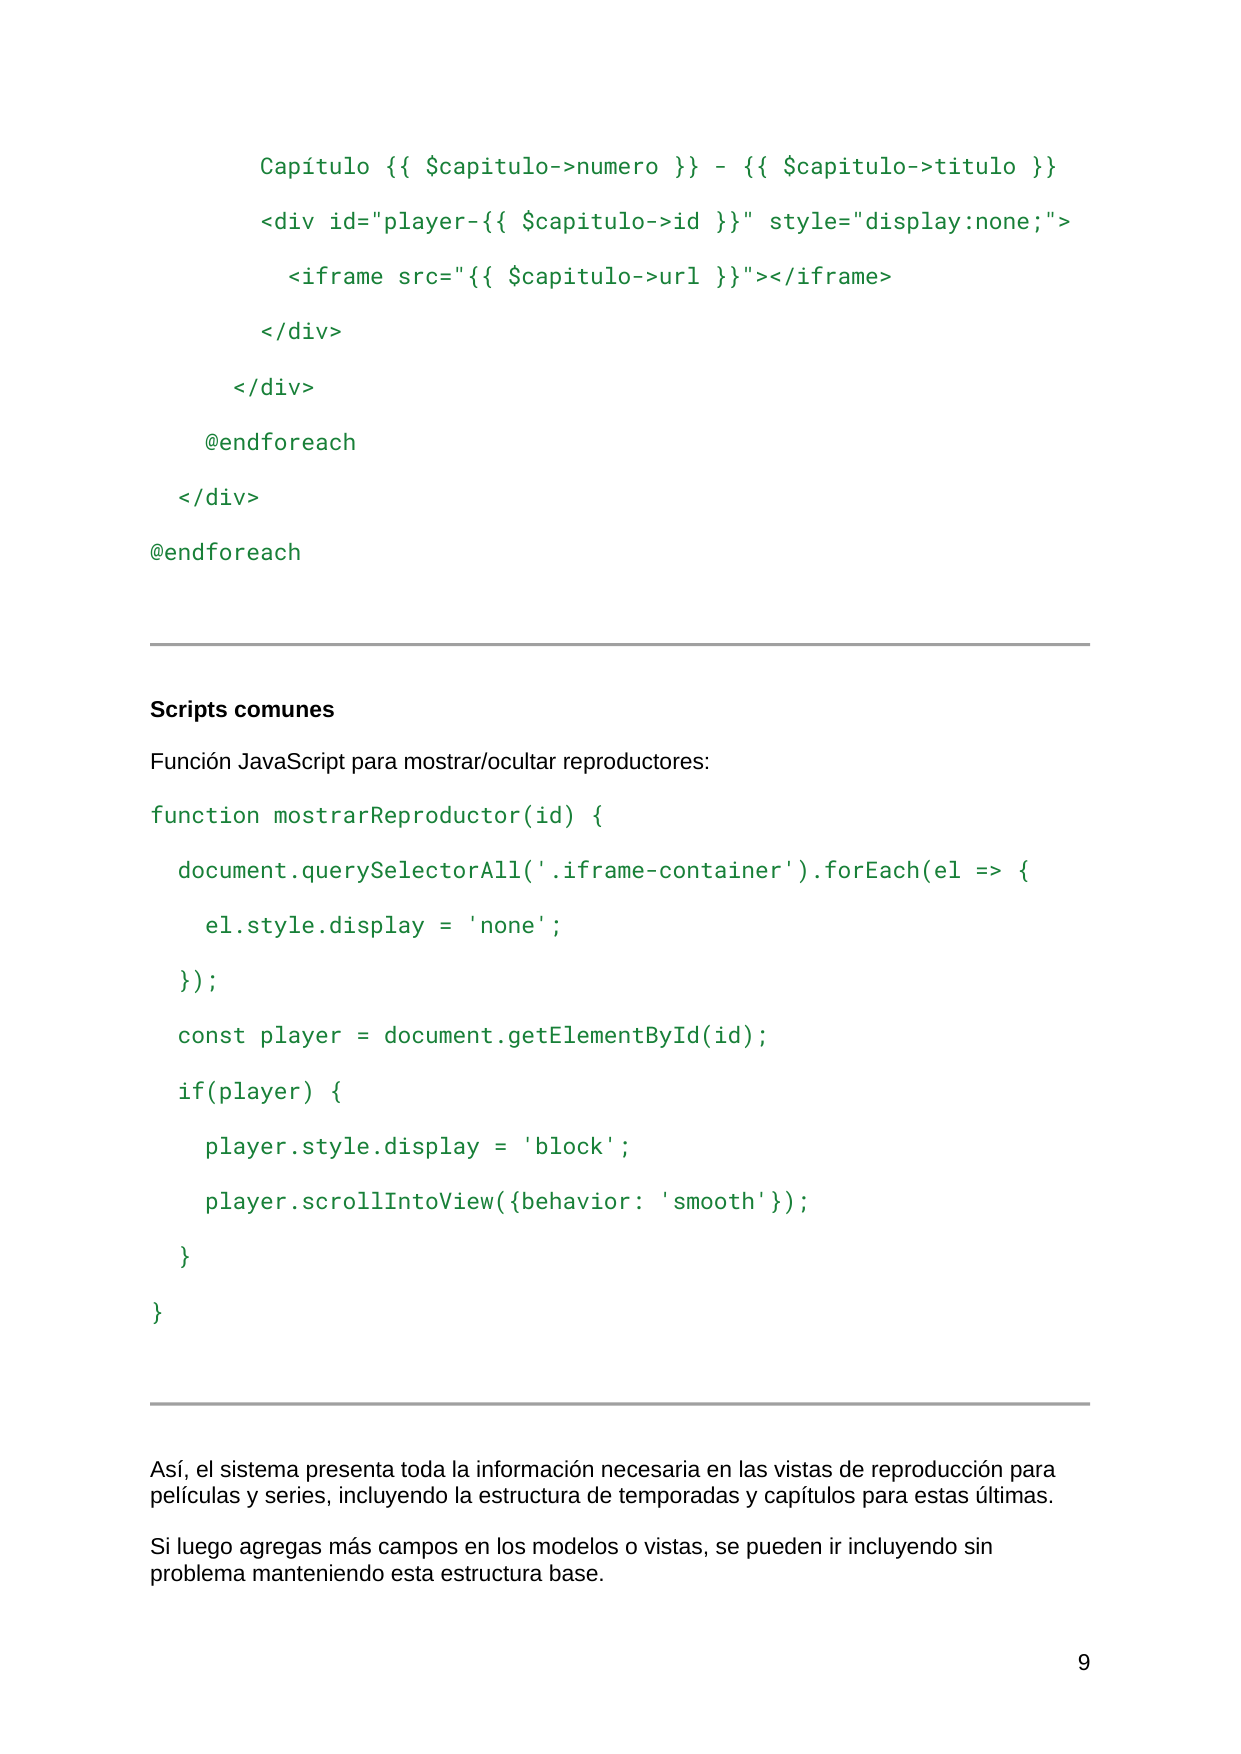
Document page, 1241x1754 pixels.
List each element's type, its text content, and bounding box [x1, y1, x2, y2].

text @endforeach [150, 536, 1090, 567]
text player.scrollIntoView({behavior: 'smooth'}); [150, 1185, 1090, 1216]
text document.querySelectorAll('.iframe-container').forEach(el => { [150, 854, 1090, 884]
text <iframe src="{{ $capitulo->url }}"></iframe> [150, 260, 1090, 291]
text </div> [150, 316, 1090, 346]
text } [150, 1296, 1090, 1326]
text Capítulo {{ $capitulo->numero }} - {{ $capitulo->titulo }} [150, 150, 1090, 180]
text Función JavaScript para mostrar/ocultar reproductores: [150, 748, 1090, 774]
text } [150, 1241, 1090, 1271]
text player.style.display = 'block'; [150, 1130, 1090, 1160]
text function mostrarReproductor(id) { [150, 799, 1090, 829]
text @endforeach [150, 426, 1090, 456]
text </div> [150, 481, 1090, 511]
text </div> [150, 371, 1090, 401]
subtitle Scripts comunes [150, 696, 1090, 723]
text }); [150, 964, 1090, 995]
text <div id="player-{{ $capitulo->id }}" style="display:none;"> [150, 205, 1090, 235]
text el.style.display = 'none'; [150, 909, 1090, 939]
text if(player) { [150, 1075, 1090, 1105]
text Si luego agregas más campos en los modelos o vistas, se pueden ir incluyendo sin problema manteniendo esta estructura base. [150, 1533, 1090, 1586]
text const player = document.getElementById(id); [150, 1020, 1090, 1050]
text Así, el sistema presenta toda la información necesaria en las vistas de reproducción para películas y series, incluyendo la estructura de temporadas y capítulos para estas últimas. [150, 1456, 1090, 1508]
